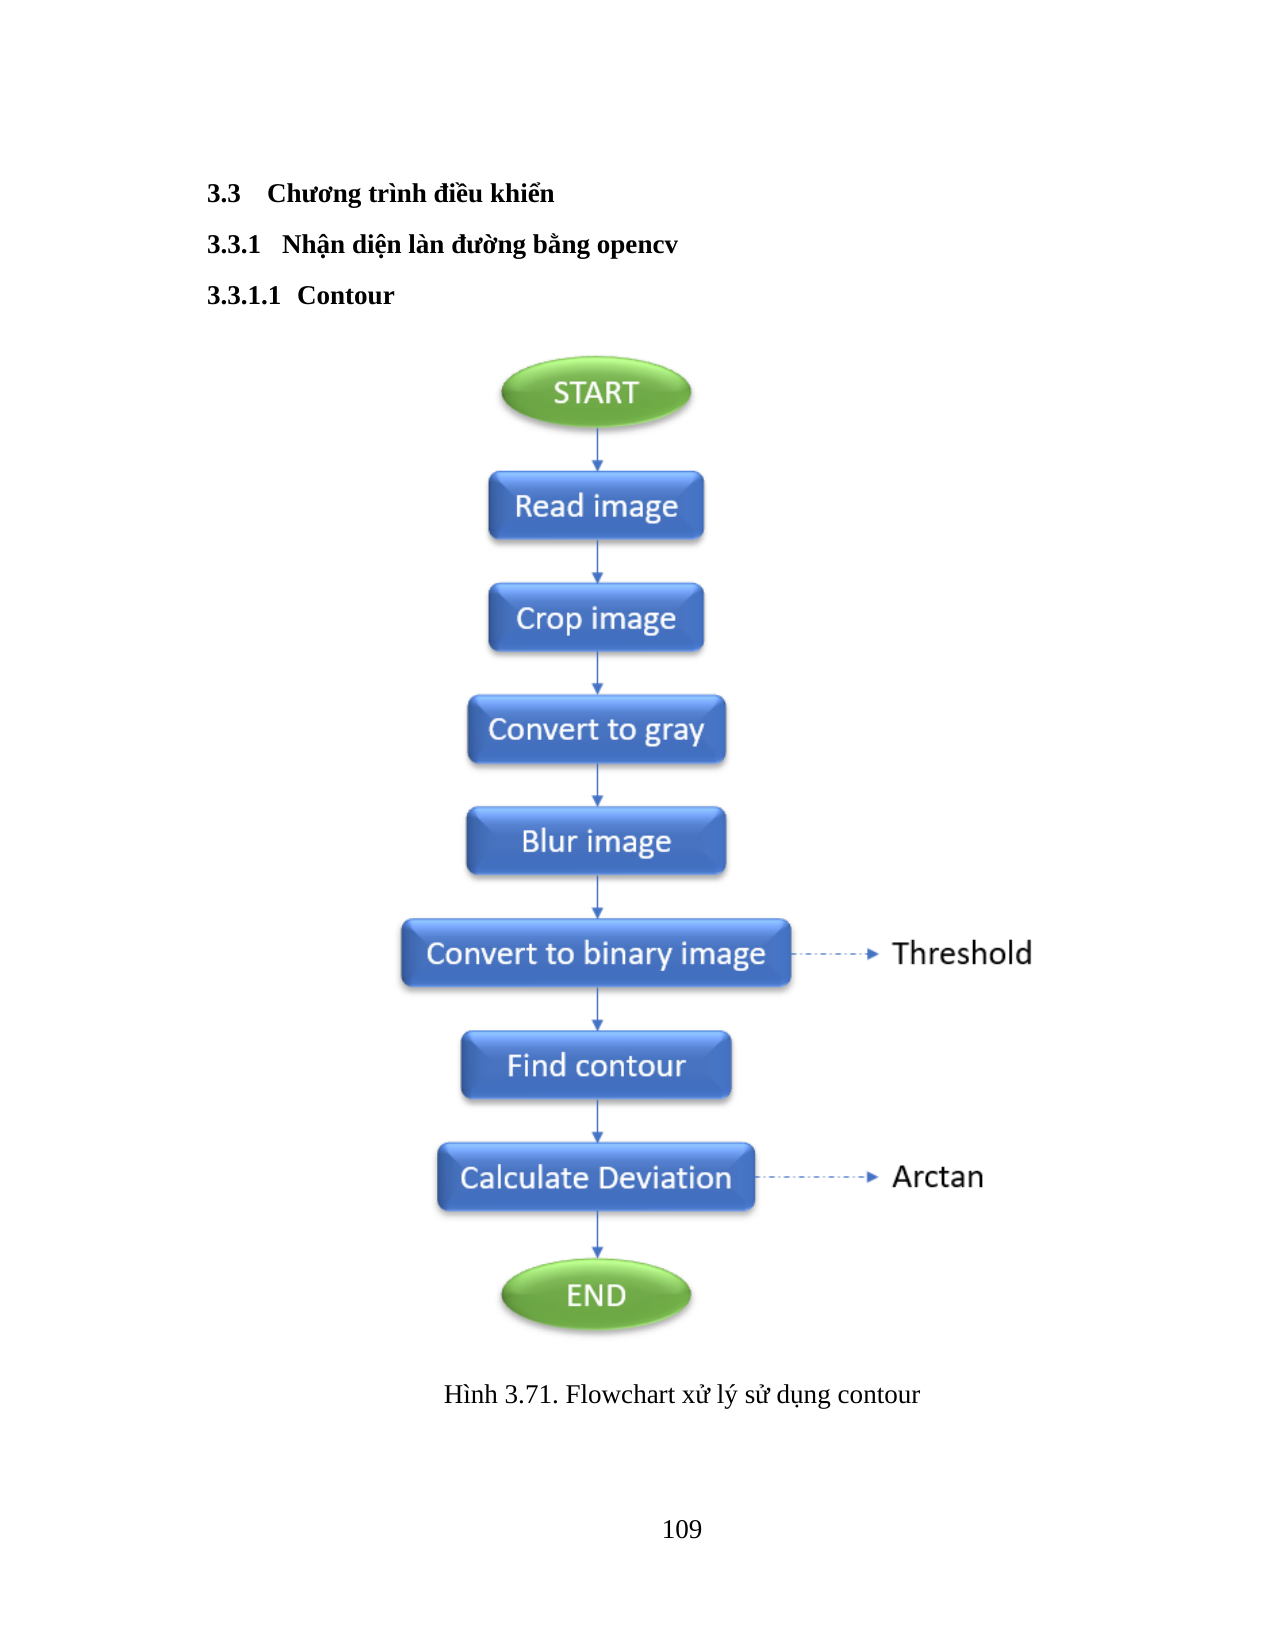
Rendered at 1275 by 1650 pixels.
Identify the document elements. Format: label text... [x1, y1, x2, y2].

subtitle Chương trình điều khiển [207, 177, 1157, 208]
picture [317, 325, 1046, 1363]
subtitle Nhận diện làn đường bằng opencv [207, 228, 1157, 259]
subtitle Contour [207, 279, 1157, 310]
